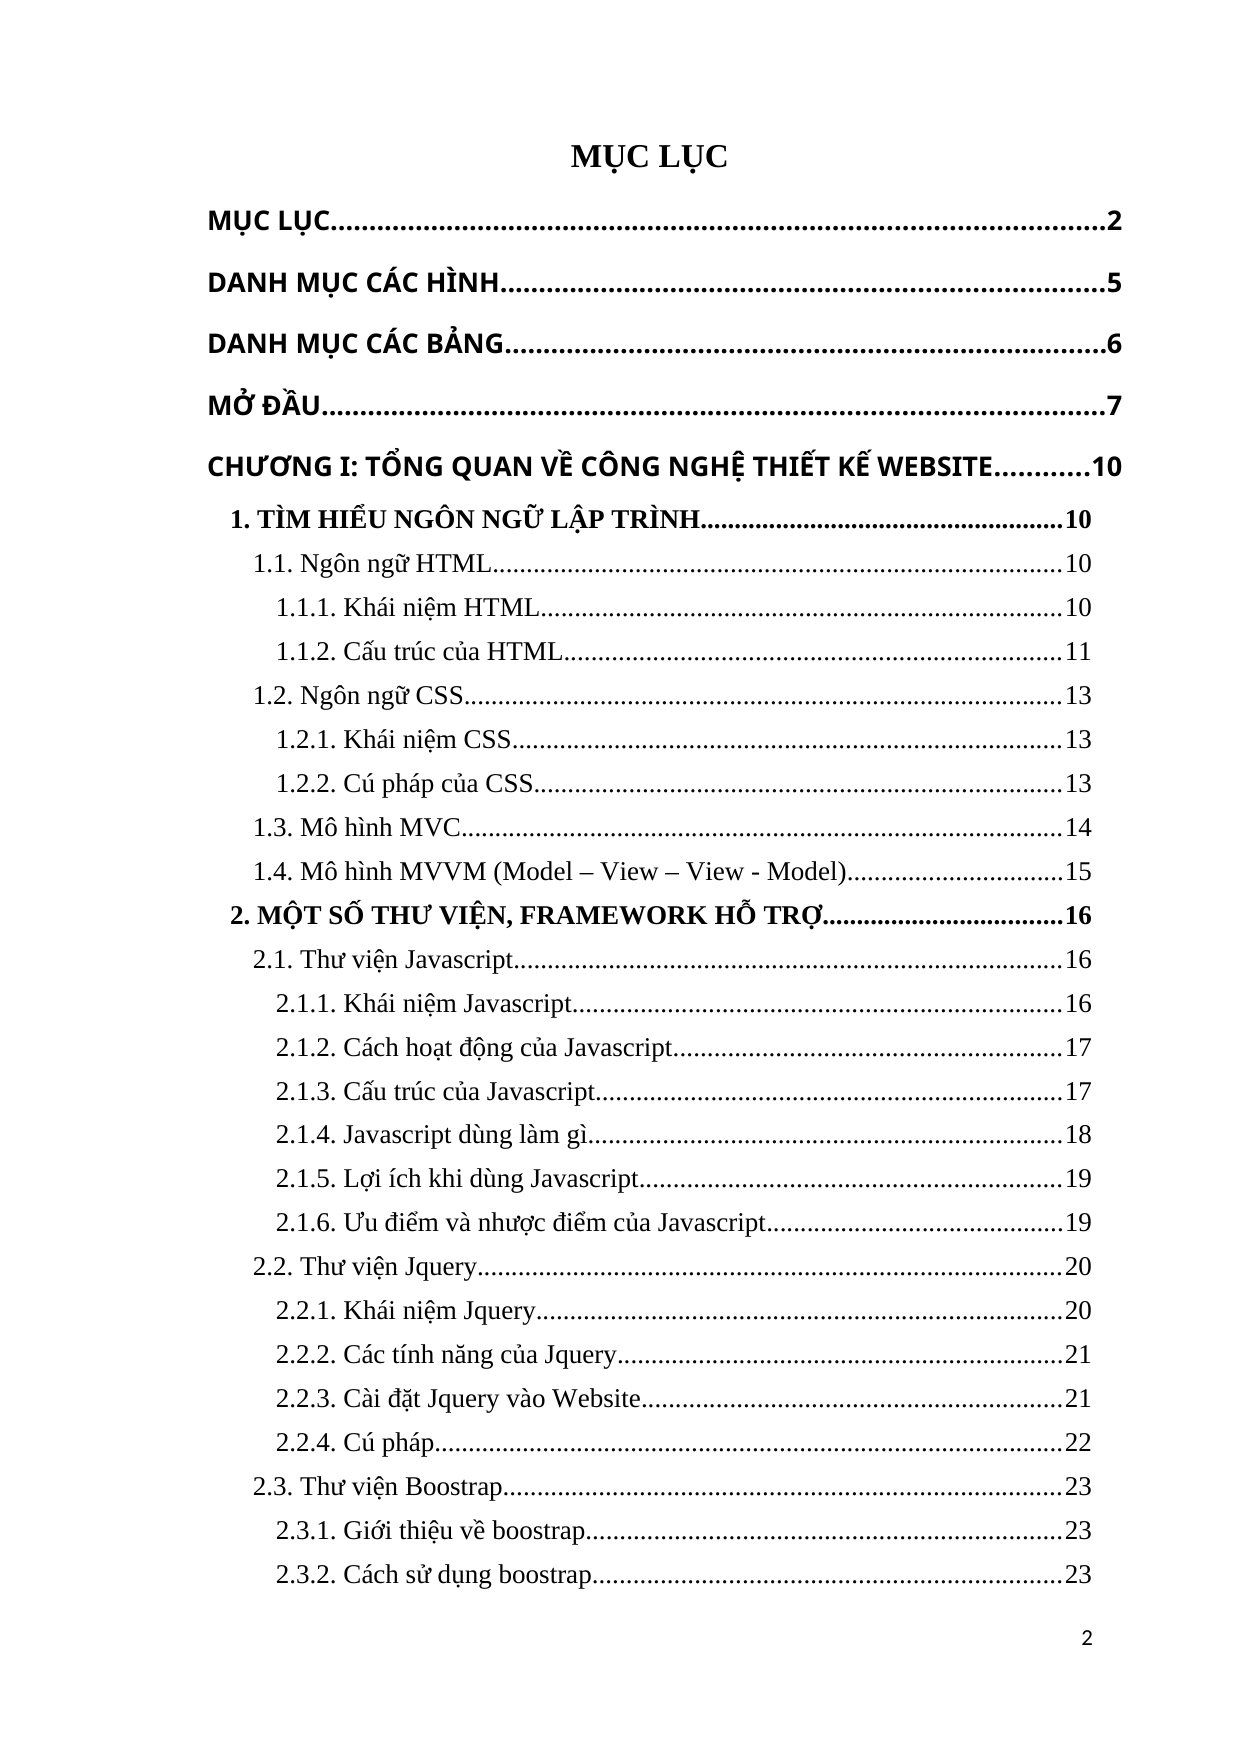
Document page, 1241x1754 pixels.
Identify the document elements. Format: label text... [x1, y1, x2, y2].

text 2.3. Thư viện Boostrap 23 [253, 1470, 1092, 1501]
text DANH MỤC CÁC BẢNG 6 [207, 325, 1092, 362]
text 2.1.2. Cách hoạt động của Javascript 17 [276, 1031, 1092, 1062]
text 2.3.2. Cách sử dụng boostrap 23 [276, 1558, 1092, 1589]
text 1.1. Ngôn ngữ HTML 10 [253, 547, 1092, 578]
text 2.1.1. Khái niệm Javascript 16 [276, 987, 1092, 1018]
text MỞ ĐẦU 7 [207, 386, 1092, 423]
text 1.2.1. Khái niệm CSS 13 [276, 723, 1092, 754]
text 2.1. Thư viện Javascript 16 [253, 943, 1092, 974]
text 2.1.6. Ưu điểm và nhược điểm của Javascript 19 [276, 1207, 1092, 1238]
text CHƯƠNG I: TỔNG QUAN VỀ CÔNG NGHỆ THIẾT KẾ WEBSITE 10 [207, 448, 1092, 485]
text MỤC LỤC [207, 136, 1092, 174]
text 2.1.3. Cấu trúc của Javascript 17 [276, 1075, 1092, 1106]
text 2. MỘT SỐ THƯ VIỆN, FRAMEWORK HỖ TRỢ 16 [230, 899, 1092, 930]
text 1.1.1. Khái niệm HTML 10 [276, 591, 1092, 622]
text 2.2.3. Cài đặt Jquery vào Website 21 [276, 1382, 1092, 1413]
text 2.3.1. Giới thiệu về boostrap 23 [276, 1514, 1092, 1545]
text DANH MỤC CÁC HÌNH 5 [207, 263, 1092, 300]
text 2.2.2. Các tính năng của Jquery 21 [276, 1338, 1092, 1369]
text 2.2.4. Cú pháp 22 [276, 1426, 1092, 1457]
text 1. TÌM HIỂU NGÔN NGỮ LẬP TRÌNH 10 [230, 503, 1092, 534]
text 1.3. Mô hình MVC 14 [253, 811, 1092, 842]
text 2.2. Thư viện Jquery 20 [253, 1251, 1092, 1282]
text 2.1.5. Lợi ích khi dùng Javascript 19 [276, 1163, 1092, 1194]
text 1.2. Ngôn ngữ CSS 13 [253, 679, 1092, 710]
text 2.1.4. Javascript dùng làm gì 18 [276, 1119, 1092, 1150]
text 1.4. Mô hình MVVM (Model – View – View - Model) 15 [253, 855, 1092, 886]
text 2.2.1. Khái niệm Jquery 20 [276, 1294, 1092, 1326]
text 1.2.2. Cú pháp của CSS 13 [276, 767, 1092, 798]
text MỤC LỤC 2 [207, 202, 1092, 238]
text 1.1.2. Cấu trúc của HTML 11 [276, 635, 1092, 666]
